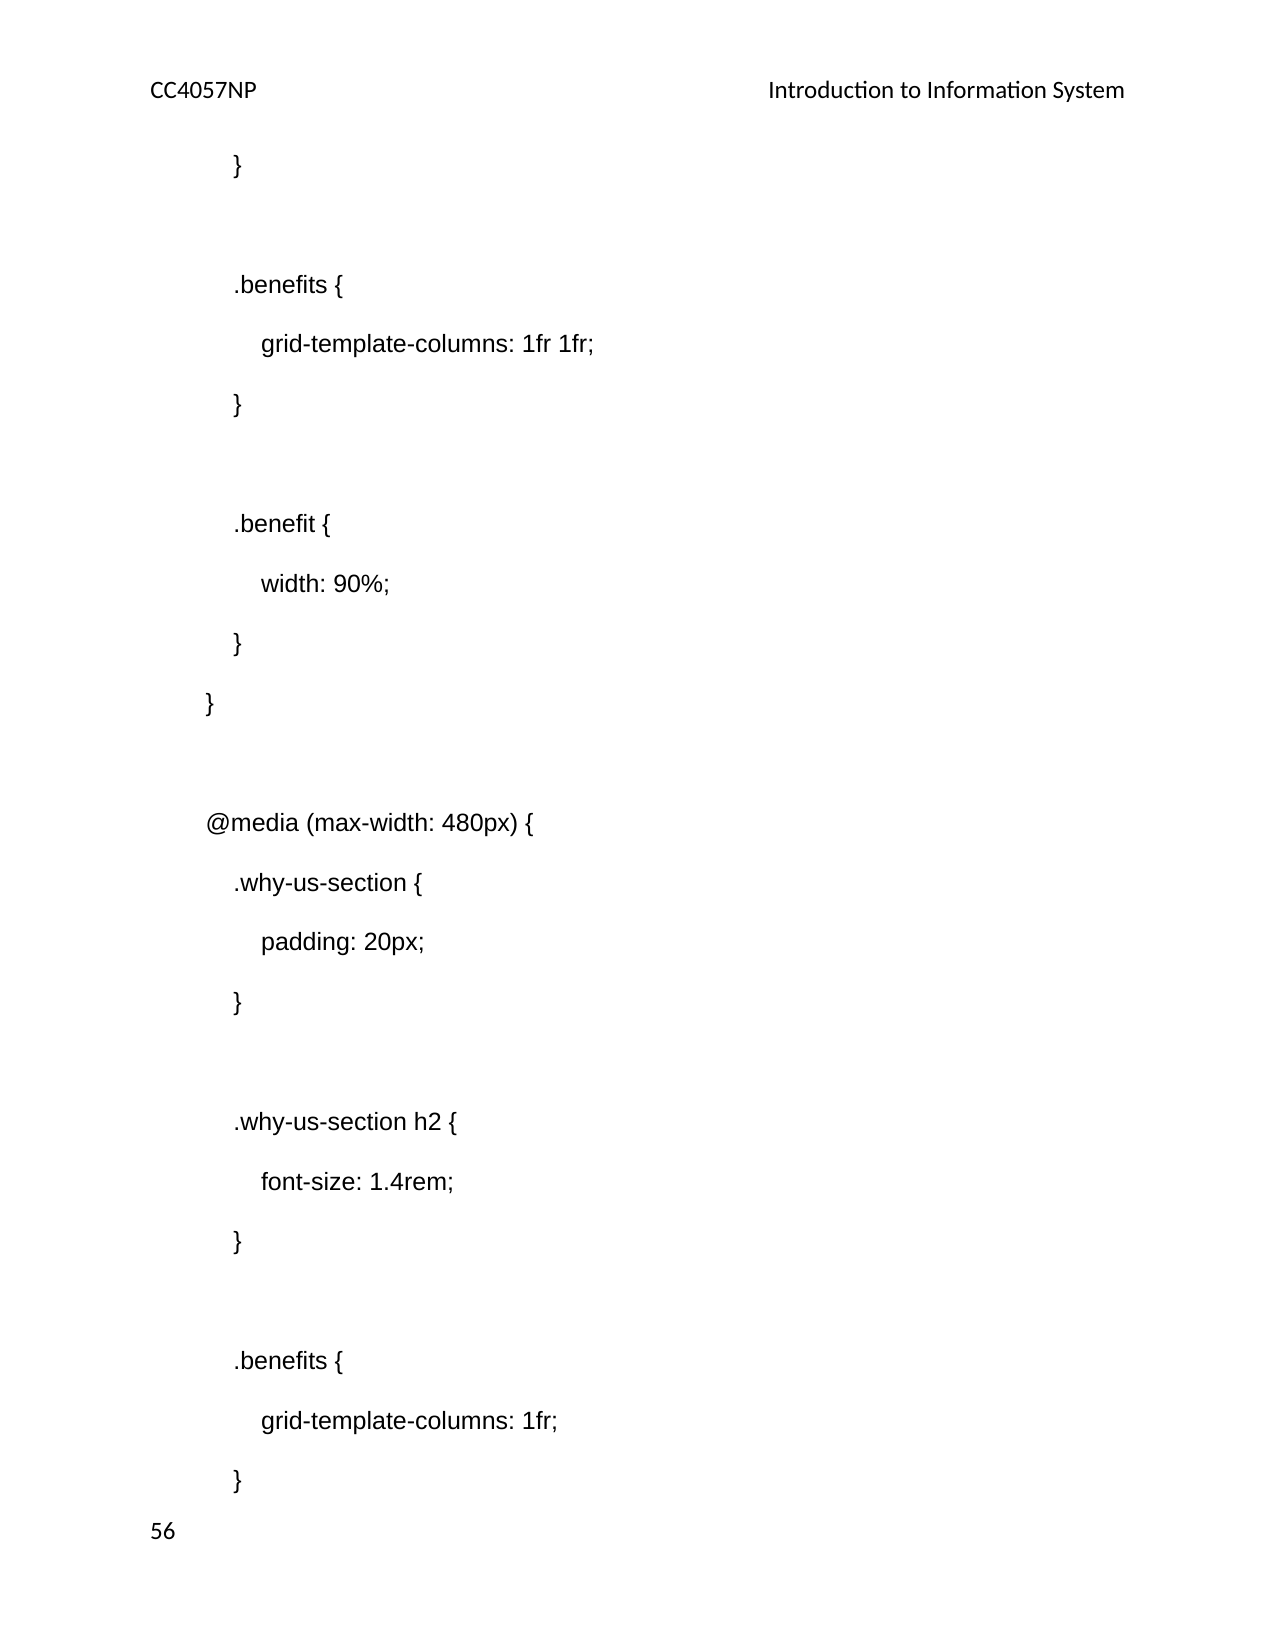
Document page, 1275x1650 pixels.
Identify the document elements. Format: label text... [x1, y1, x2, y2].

text } [150, 1465, 1125, 1494]
text .why-us-section { [150, 867, 1125, 896]
text } [150, 1226, 1125, 1255]
text width: 90%; [150, 568, 1125, 597]
text grid-template-columns: 1fr 1fr; [150, 329, 1125, 358]
text } [150, 688, 1125, 717]
text } [150, 389, 1125, 418]
text @media (max-width: 480px) { [150, 808, 1125, 836]
text .why-us-section h2 { [150, 1107, 1125, 1135]
text } [150, 987, 1125, 1016]
text .benefits { [150, 1346, 1125, 1374]
text font-size: 1.4rem; [150, 1166, 1125, 1195]
text .benefits { [150, 269, 1125, 298]
text .benefit { [150, 509, 1125, 537]
text } [150, 628, 1125, 657]
text grid-template-columns: 1fr; [150, 1406, 1125, 1434]
text } [150, 150, 1125, 179]
text padding: 20px; [150, 927, 1125, 956]
